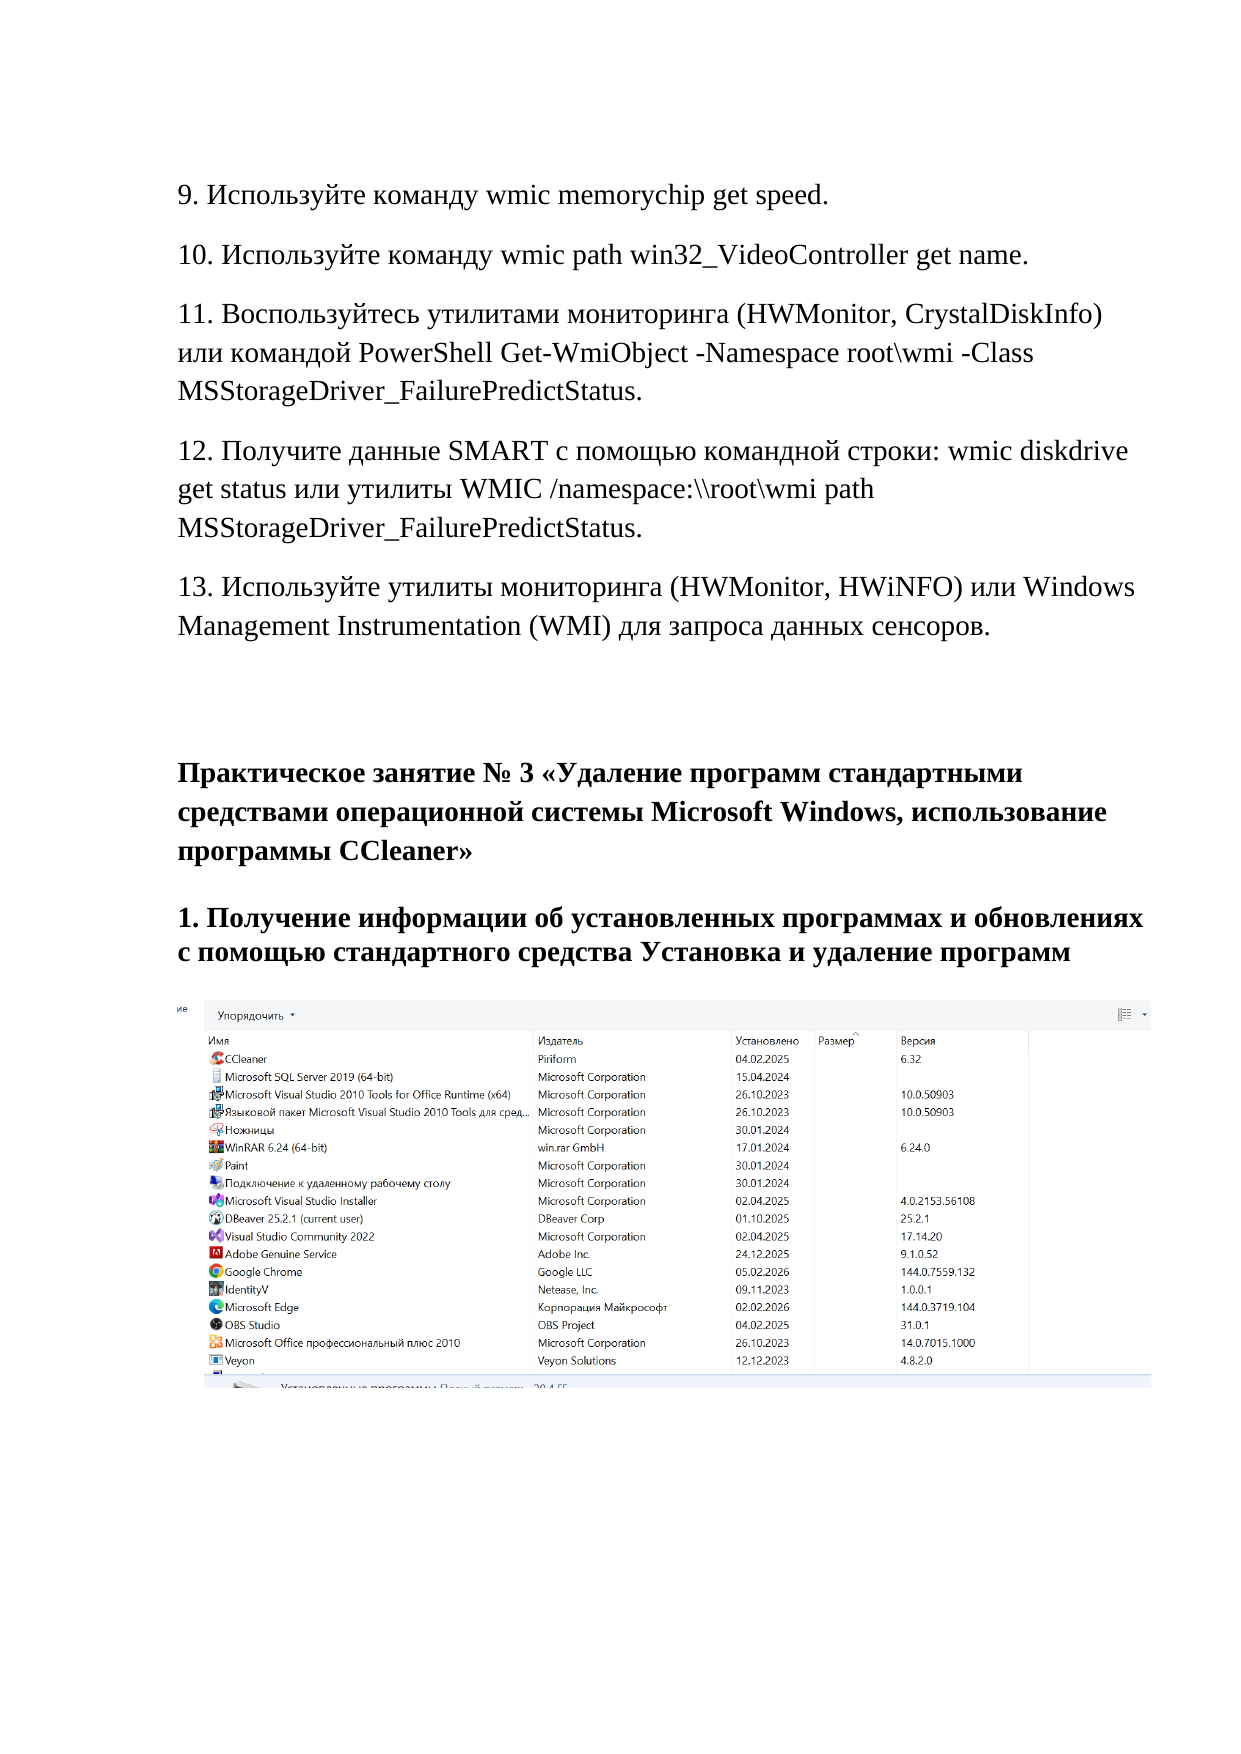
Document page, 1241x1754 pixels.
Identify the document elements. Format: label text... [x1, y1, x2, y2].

list Используйте команду wmic memorychip get speed. [177, 177, 1152, 211]
list Воспользуйтесь утилитами мониторинга (HWMonitor, CrystalDiskInfo) или командой PowerShell Get-WmiObject -Namespace root\wmi -Class MSStorageDriver_FailurePredictStatus. [177, 296, 1152, 407]
list Используйте утилиты мониторинга (HWMonitor, HWiNFO) или Windows Management Instrumentation (WMI) для запроса данных сенсоров. [177, 569, 1152, 641]
list Используйте команду wmic path win32_VideoController get name. [177, 237, 1152, 270]
subtitle Практическое занятие № 3 «Удаление программ стандартными средствами операционной системы Microsoft Windows, использование программы CCleaner» [177, 756, 1152, 866]
picture [177, 996, 1152, 1388]
subtitle Получение информации об установленных программах и обновлениях с помощью стандартного средства Установка и удаление программ [177, 900, 1152, 967]
list Получите данные SMART с помощью командной строки: wmic diskdrive get status или утилиты WMIC /namespace:\\root\wmi path MSStorageDriver_FailurePredictStatus. [177, 433, 1152, 543]
